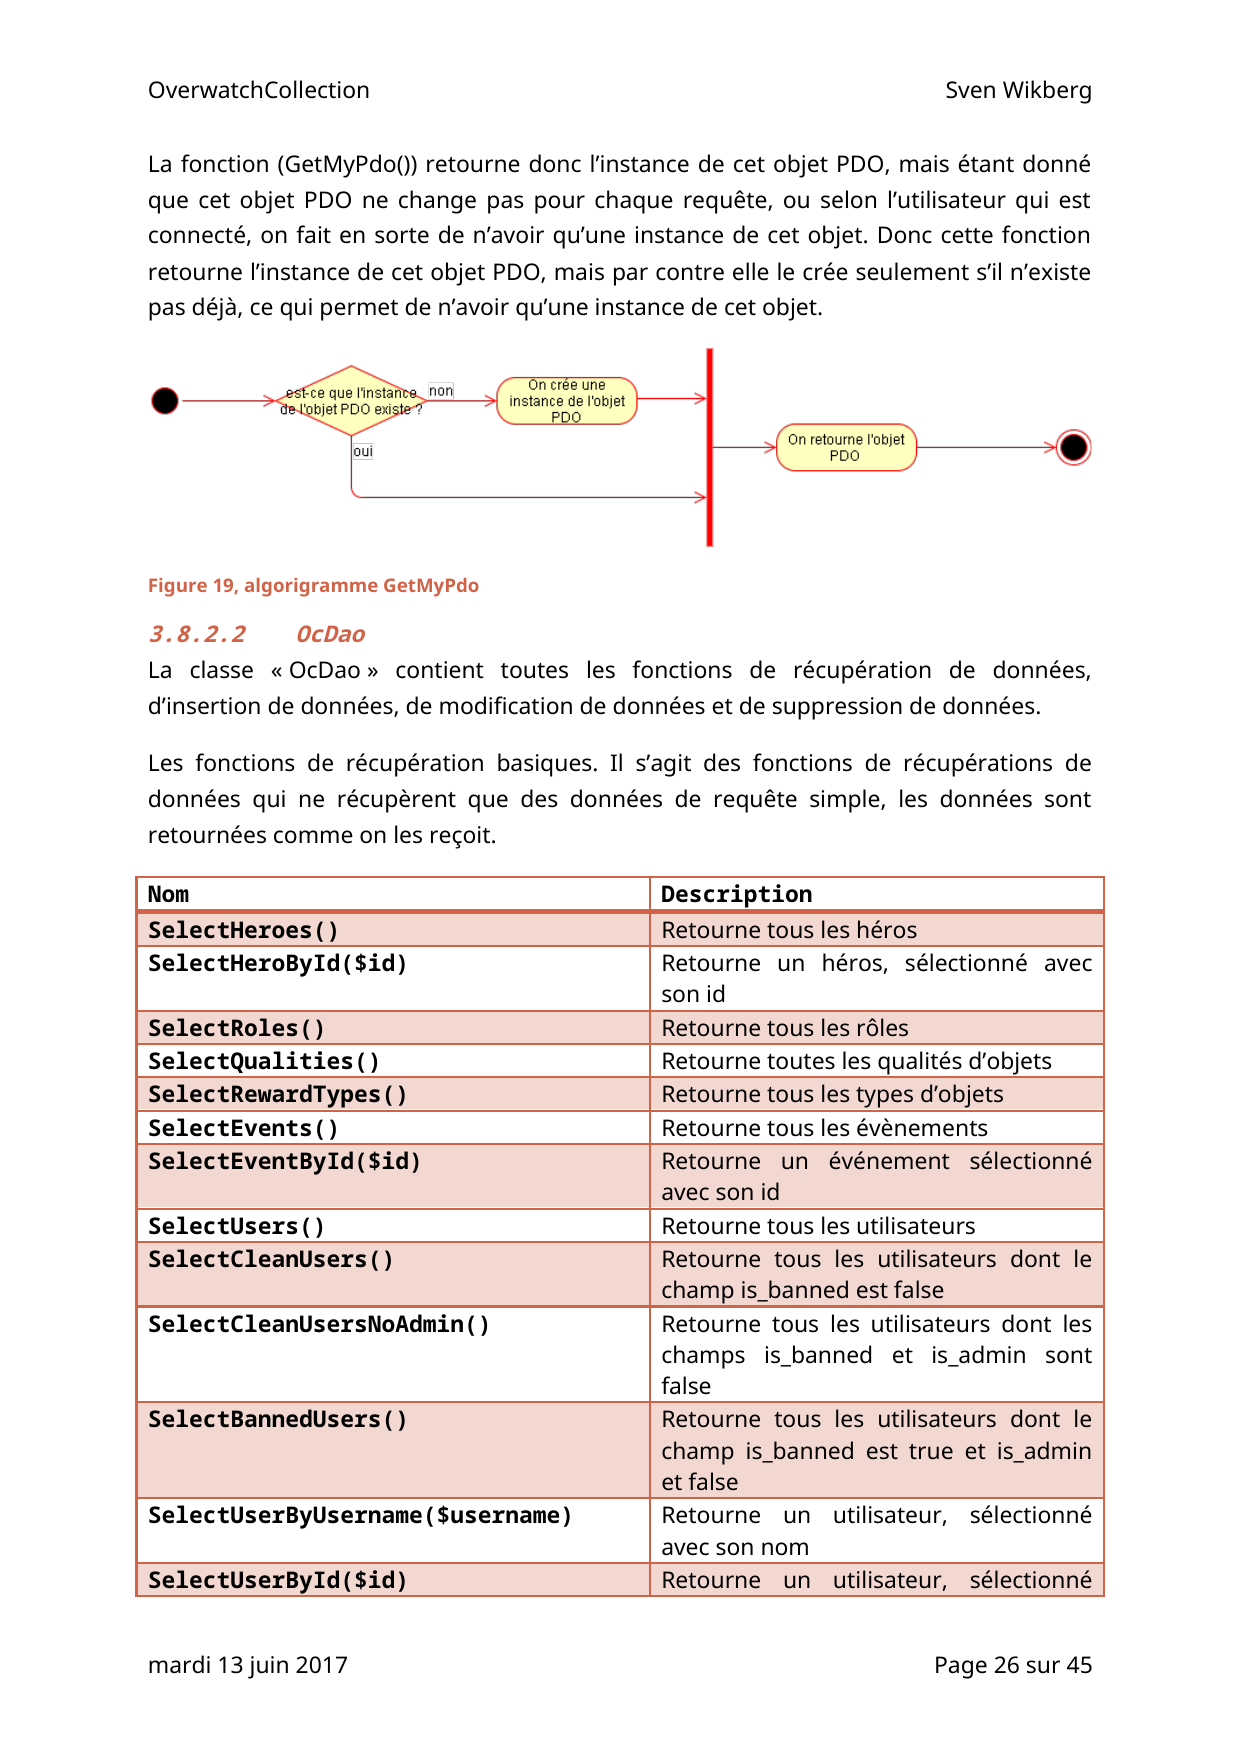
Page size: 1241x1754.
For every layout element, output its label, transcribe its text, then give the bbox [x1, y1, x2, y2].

table_cell SelectUsers() [138, 1210, 649, 1241]
subtitle OcDao [148, 618, 1093, 650]
table_cell Retourne un utilisateur, sélectionné avec son nom [651, 1499, 1103, 1562]
text Figure 19, algorigramme GetMyPdo [148, 572, 1093, 598]
table_cell Retourne un événement sélectionné avec son id [651, 1145, 1103, 1207]
table_cell SelectCleanUsersNoAdmin() [138, 1308, 649, 1401]
table_header Description [651, 878, 1103, 909]
text La classe « OcDao » contient toutes les fonctions de récupération de données, d’insertion de données, de modification de données et de suppression de données. [148, 654, 1093, 722]
table_cell SelectEventById($id) [138, 1145, 649, 1207]
table_cell Retourne tous les utilisateurs dont les champs is_banned et is_admin sont false [651, 1308, 1103, 1401]
table_cell Retourne tous les types d’objets [651, 1078, 1103, 1109]
table_cell Retourne toutes les qualités d’objets [651, 1045, 1103, 1076]
table_cell Retourne tous les utilisateurs dont le champ is_banned est true et is_admin et false [651, 1403, 1103, 1497]
table_cell SelectBannedUsers() [138, 1403, 649, 1497]
table_cell Retourne tous les évènements [651, 1112, 1103, 1143]
table_cell Retourne tous les utilisateurs [651, 1210, 1103, 1241]
table_header Nom [138, 878, 649, 909]
table_cell SelectRoles() [138, 1012, 649, 1043]
table_cell SelectRewardTypes() [138, 1078, 649, 1109]
table_cell SelectQualities() [138, 1045, 649, 1076]
table_cell Retourne un héros, sélectionné avec son id [651, 947, 1103, 1009]
text Les fonctions de récupération basiques. Il s’agit des fonctions de récupérations de données qui ne récupèrent que des données de requête simple, les données sont retournées comme on les reçoit. [148, 747, 1093, 850]
text La fonction (GetMyPdo()) retourne donc l’instance de cet objet PDO, mais étant donné que cet objet PDO ne change pas pour chaque requête, ou selon l’utilisateur qui est connecté, on fait en sorte de n’avoir qu’une instance de cet objet. Donc cette fonction retourne l’instance de cet objet PDO, mais par contre elle le crée seulement s’il n’existe pas déjà, ce qui permet de n’avoir qu’une instance de cet objet. [148, 148, 1093, 323]
table_cell SelectUserById($id) [138, 1564, 649, 1595]
table_cell SelectHeroById($id) [138, 947, 649, 1009]
table_cell Retourne tous les utilisateurs dont le champ is_banned est false [651, 1243, 1103, 1305]
table_cell Retourne tous les héros [651, 914, 1103, 945]
table_cell Retourne tous les rôles [651, 1012, 1103, 1043]
table_cell SelectHeroes() [138, 914, 649, 945]
table_cell SelectUserByUsername($username) [138, 1499, 649, 1562]
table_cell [651, 1564, 1103, 1595]
table_cell SelectEvents() [138, 1112, 649, 1143]
table_cell SelectCleanUsers() [138, 1243, 649, 1305]
picture [147, 348, 1092, 547]
